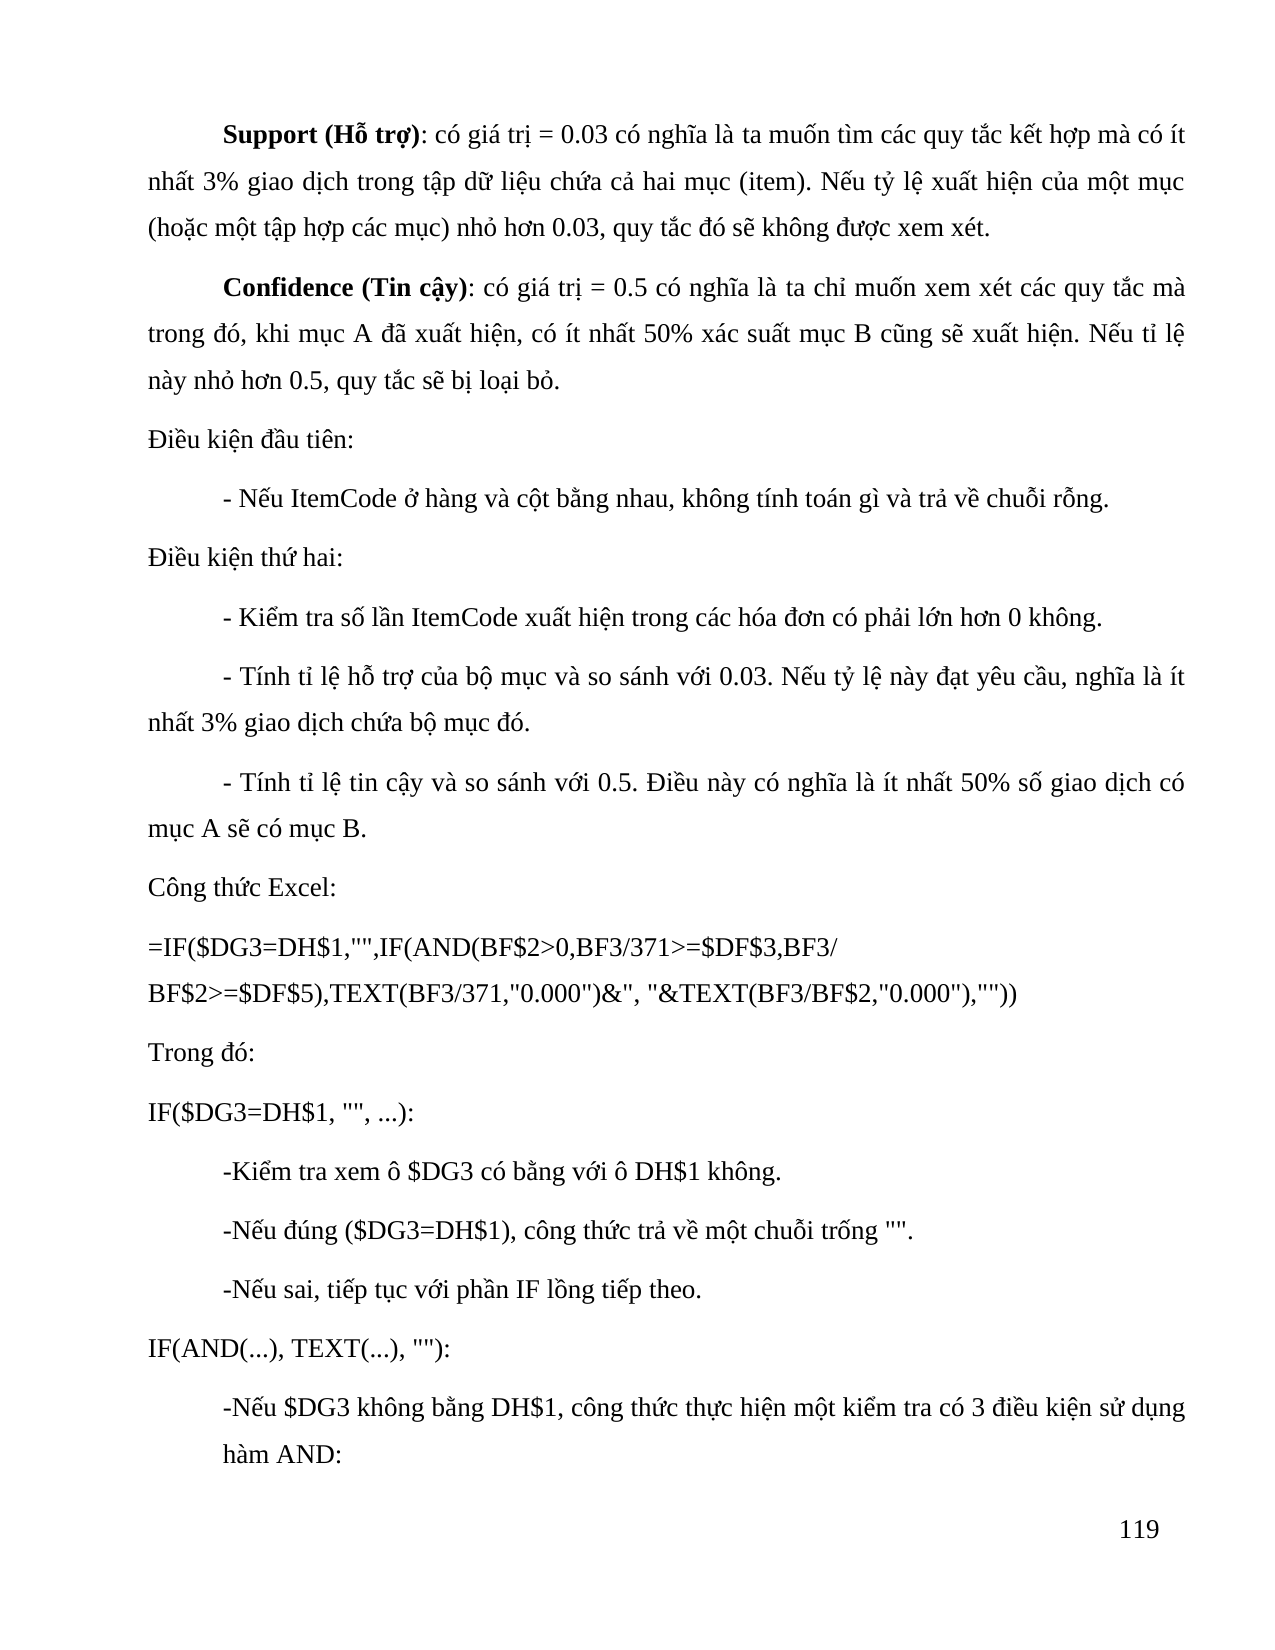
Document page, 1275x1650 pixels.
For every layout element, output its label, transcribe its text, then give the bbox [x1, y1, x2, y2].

text Điều kiện thứ hai: [148, 541, 1186, 573]
text =IF($DG3=DH$1,"",IF(AND(BF$2>0,BF3/371>=$DF$3,BF3/BF$2>=$DF$5),TEXT(BF3/371,"0.000")&", "&TEXT(BF3/BF$2,"0.000"),"")) [148, 931, 1186, 1008]
text -Nếu $DG3 không bằng DH$1, công thức thực hiện một kiểm tra có 3 điều kiện sử dụng hàm AND: [223, 1391, 1186, 1469]
text Công thức Excel: [148, 871, 1186, 903]
text - Kiểm tra số lần ItemCode xuất hiện trong các hóa đơn có phải lớn hơn 0 không. [148, 601, 1186, 632]
text -Nếu sai, tiếp tục với phần IF lồng tiếp theo. [223, 1273, 1186, 1304]
text - Tính tỉ lệ hỗ trợ của bộ mục và so sánh với 0.03. Nếu tỷ lệ này đạt yêu cầu, nghĩa là ít nhất 3% giao dịch chứa bộ mục đó. [148, 660, 1186, 738]
text Trong đó: [148, 1036, 1186, 1068]
text - Tính tỉ lệ tin cậy và so sánh với 0.5. Điều này có nghĩa là ít nhất 50% số giao dịch có mục A sẽ có mục B. [148, 766, 1186, 843]
text - Nếu ItemCode ở hàng và cột bằng nhau, không tính toán gì và trả về chuỗi rỗng. [148, 482, 1186, 513]
text IF($DG3=DH$1, "", ...): [148, 1096, 1186, 1127]
text -Nếu đúng ($DG3=DH$1), công thức trả về một chuỗi trống "". [223, 1214, 1186, 1245]
text Support (Hỗ trợ): có giá trị = 0.03 có nghĩa là ta muốn tìm các quy tắc kết hợp mà có ít nhất 3% giao dịch trong tập dữ liệu chứa cả hai mục (item). Nếu tỷ lệ xuất hiện của một mục (hoặc một tập hợp các mục) nhỏ hơn 0.03, quy tắc đó sẽ không được xem xét. [148, 118, 1186, 243]
text Confidence (Tin cậy): có giá trị = 0.5 có nghĩa là ta chỉ muốn xem xét các quy tắc mà trong đó, khi mục A đã xuất hiện, có ít nhất 50% xác suất mục B cũng sẽ xuất hiện. Nếu tỉ lệ này nhỏ hơn 0.5, quy tắc sẽ bị loại bỏ. [148, 271, 1186, 395]
text -Kiểm tra xem ô $DG3 có bằng với ô DH$1 không. [223, 1155, 1186, 1186]
text IF(AND(...), TEXT(...), ""): [148, 1332, 1186, 1363]
text Điều kiện đầu tiên: [148, 423, 1186, 454]
